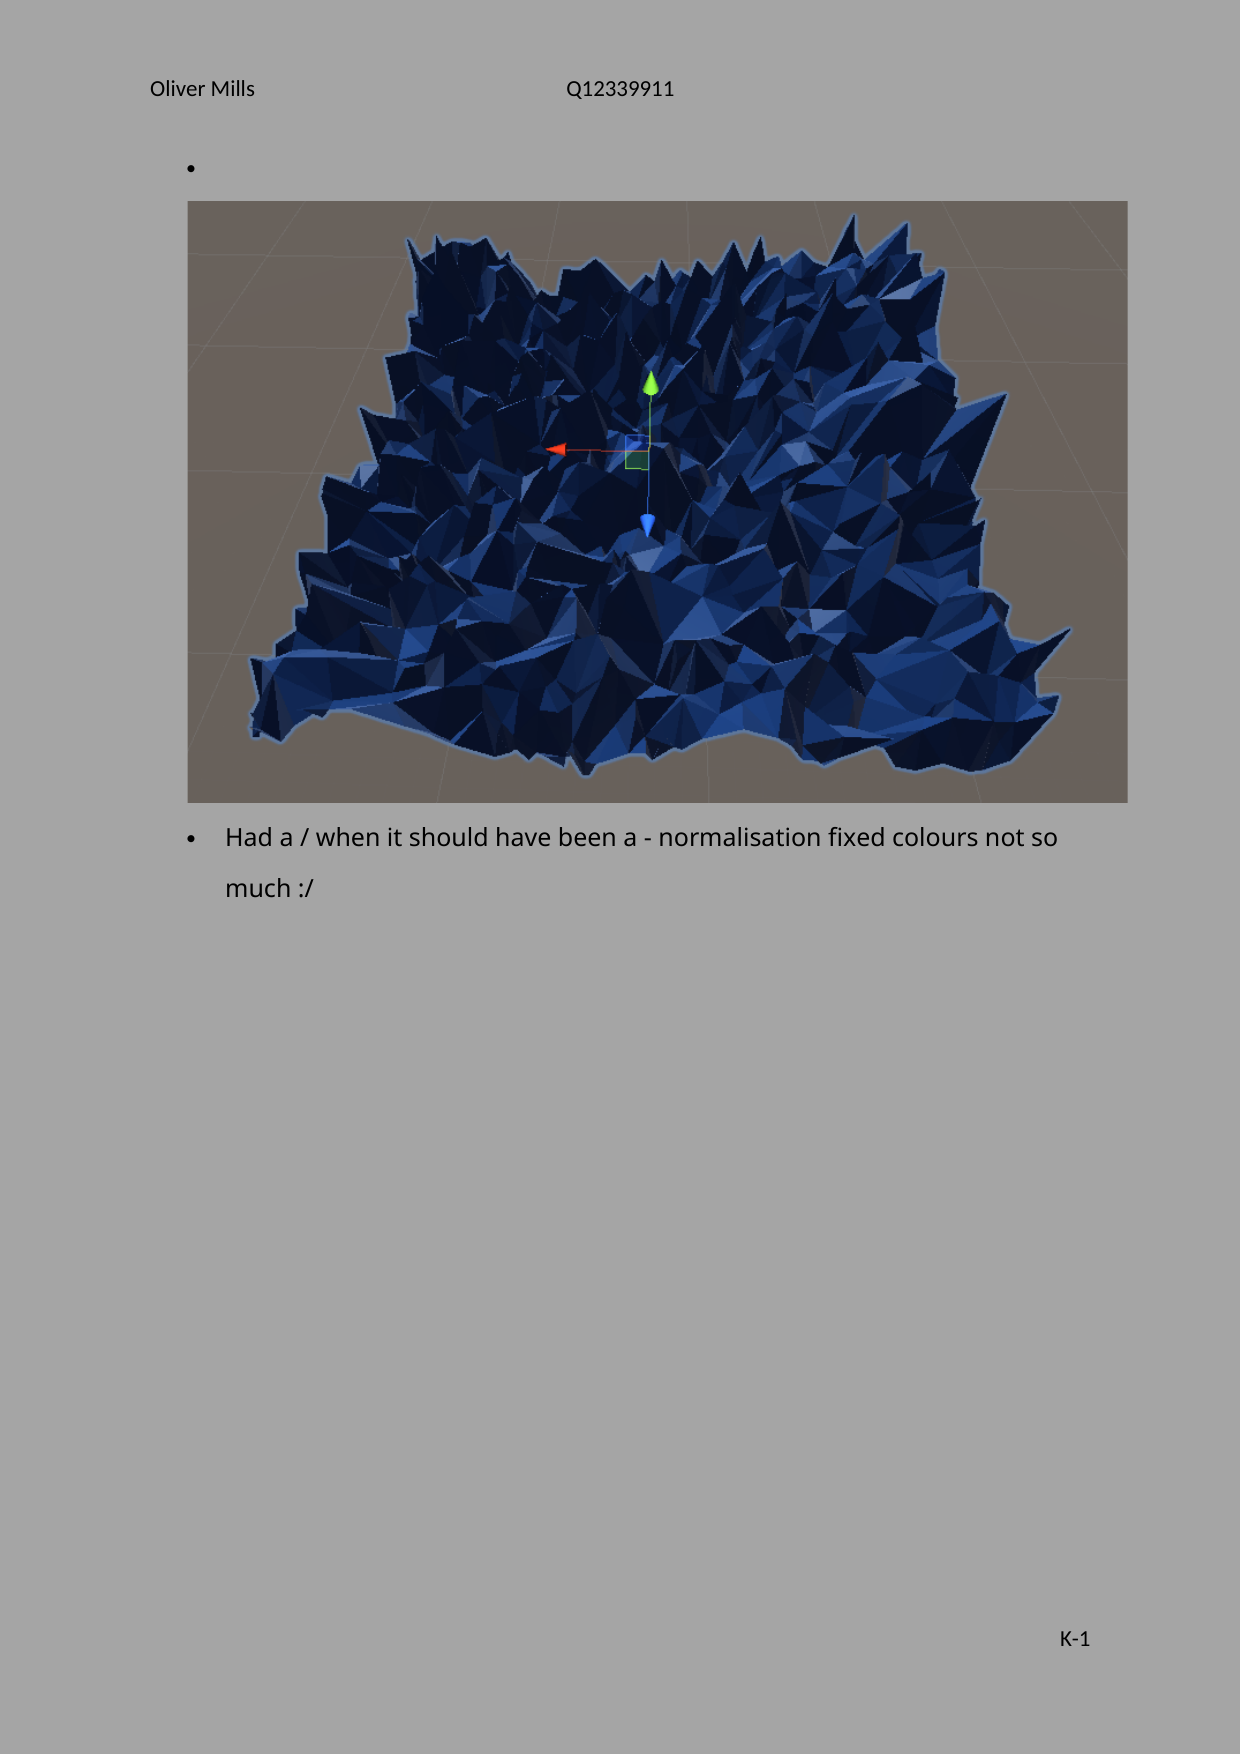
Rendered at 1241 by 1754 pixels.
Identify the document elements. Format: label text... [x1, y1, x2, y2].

picture [187, 201, 1128, 803]
list Had a / when it should have been a - normalisation fixed colours not so much :/ [187, 819, 1090, 904]
